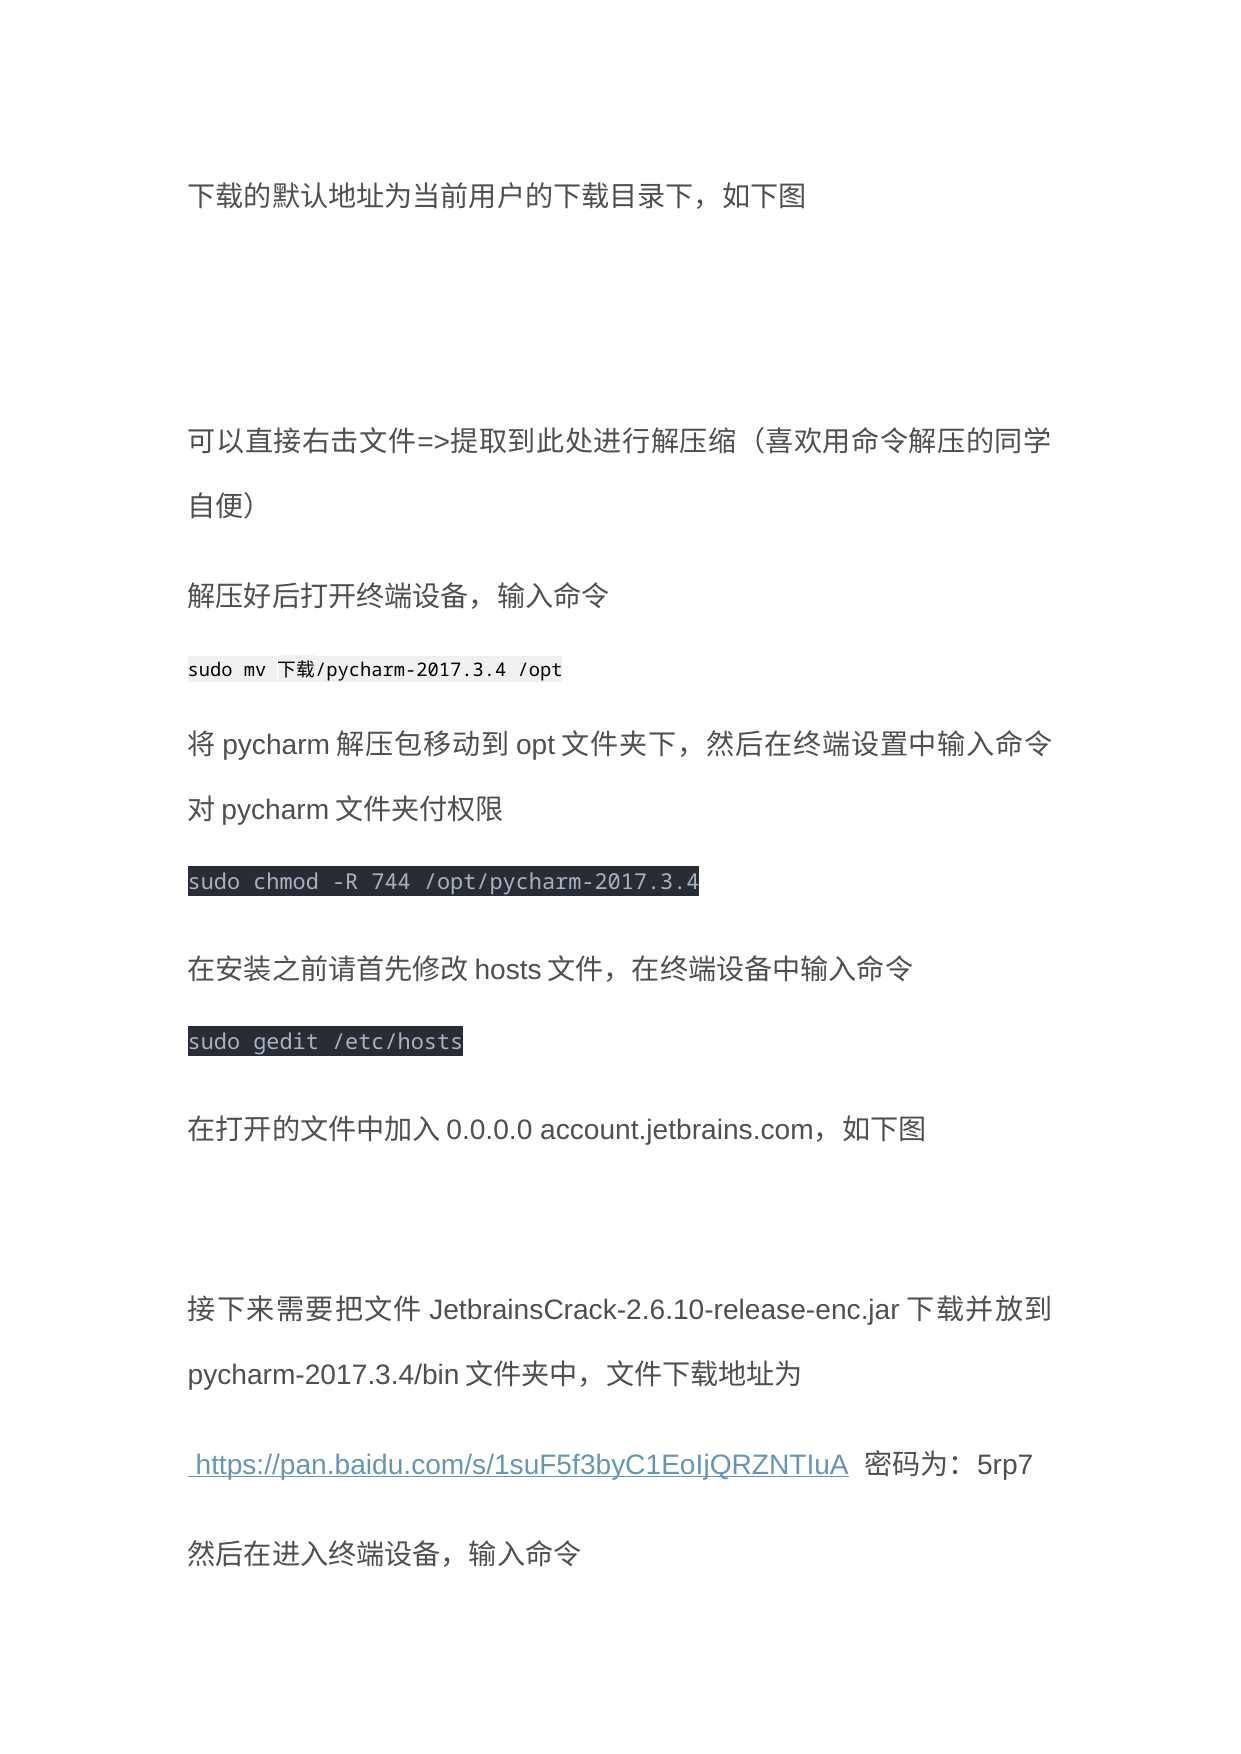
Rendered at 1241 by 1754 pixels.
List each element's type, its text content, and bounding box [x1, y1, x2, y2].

text sudo chmod -R 744 /opt/pycharm-2017.3.4 [187, 864, 1053, 897]
text 在安装之前请首先修改hosts文件，在终端设备中输入命令 [187, 934, 1053, 999]
text 下载的默认地址为当前用户的下载目录下，如下图 [187, 162, 1053, 227]
text 然后在进入终端设备，输入命令 [187, 1519, 1053, 1584]
text 在打开的文件中加入0.0.0.0 account.jetbrains.com，如下图 [187, 1094, 1053, 1159]
text sudo gedit /etc/hosts [187, 1024, 1053, 1057]
text https://pan.baidu.com/s/1suF5f3byC1EoIjQRZNTIuA 密码为：5rp7 [187, 1429, 1053, 1494]
text sudo mv 下载/pycharm-2017.3.4 /opt [187, 652, 1053, 684]
text 接下来需要把文件JetbrainsCrack-2.6.10-release-enc.jar下载并放到pycharm-2017.3.4/bin文件夹中，文件下载地址为 [187, 1274, 1053, 1404]
text 解压好后打开终端设备，输入命令 [187, 562, 1053, 627]
text 将pycharm解压包移动到opt文件夹下，然后在终端设置中输入命令对pycharm文件夹付权限 [187, 709, 1053, 839]
text 可以直接右击文件=>提取到此处进行解压缩（喜欢用命令解压的同学自便） [187, 407, 1053, 537]
